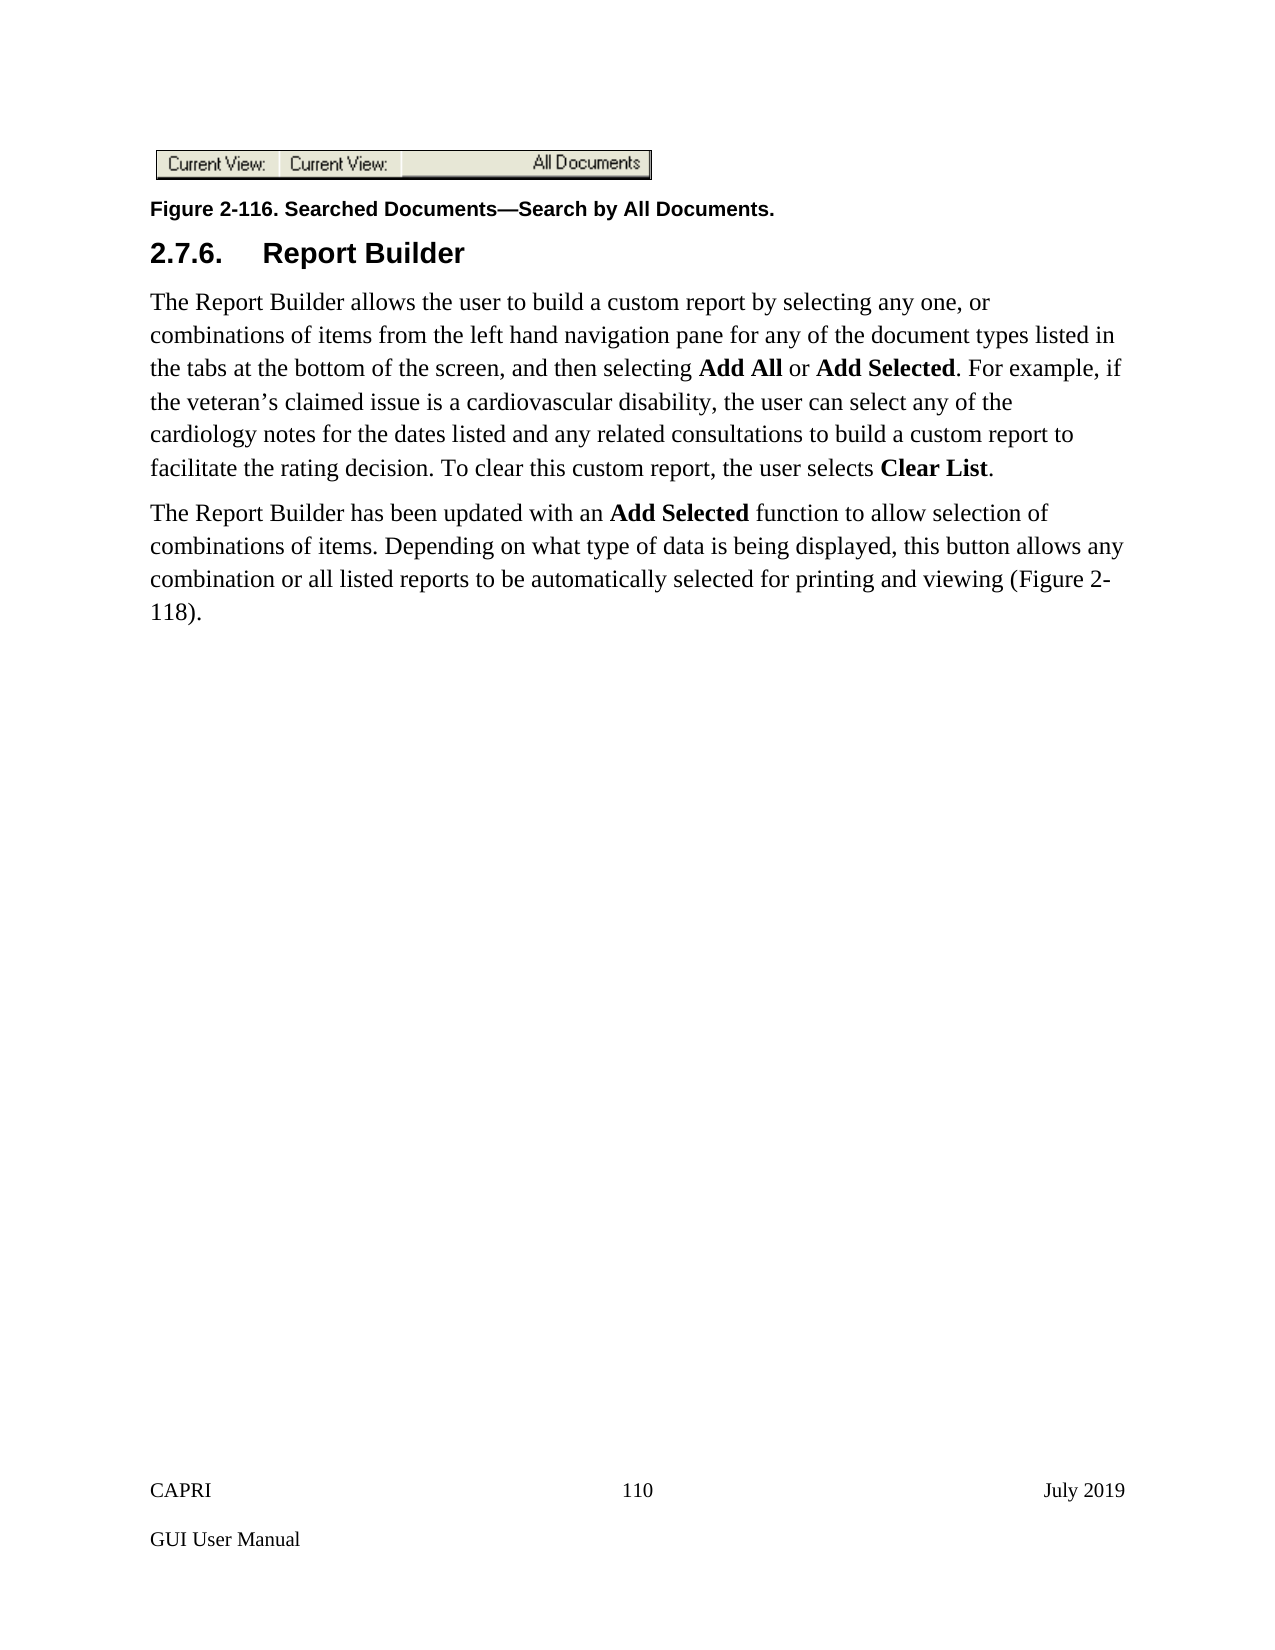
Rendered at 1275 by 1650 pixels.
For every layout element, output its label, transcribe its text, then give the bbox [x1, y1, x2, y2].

text The Report Builder allows the user to build a custom report by selecting any one, or combinations of items from the left hand navigation pane for any of the document types listed in the tabs at the bottom of the screen, and then selecting Add All or Add Selected. For example, if the veteran’s claimed issue is a cardiovascular disability, the user can select any of the cardiology notes for the dates listed and any related consultations to build a custom report to facilitate the rating decision. To clear this custom report, the user selects Clear List. [150, 287, 1125, 481]
picture [157, 151, 651, 179]
subtitle Report Builder [150, 236, 1125, 270]
